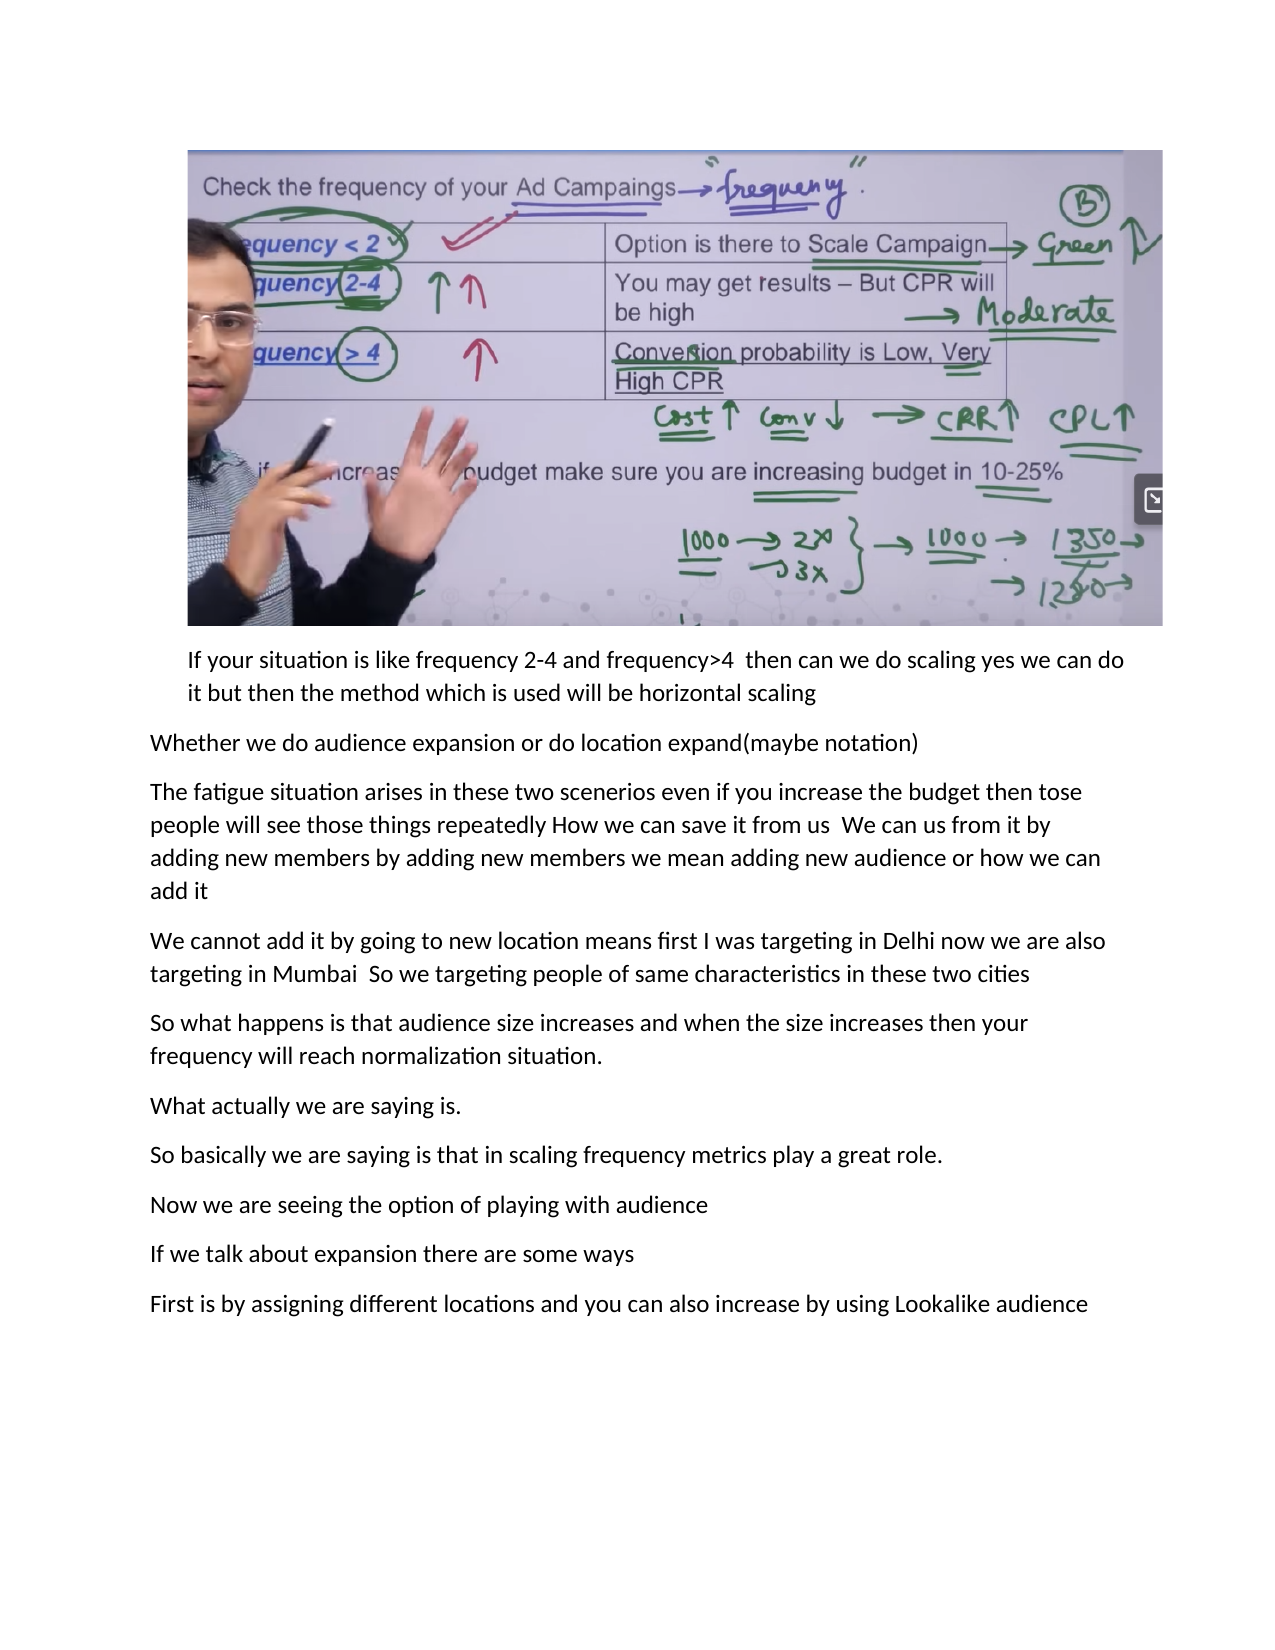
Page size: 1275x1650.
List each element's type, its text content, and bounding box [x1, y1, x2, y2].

text Whether we do audience expansion or do location expand(maybe notation) [150, 727, 1125, 757]
picture [187, 150, 1163, 626]
text So basically we are saying is that in scaling frequency metrics play a great role. [150, 1139, 1125, 1170]
text First is by assigning different locations and you can also increase by using Lookalike audience [150, 1288, 1125, 1319]
text If your situation is like frequency 2-4 and frequency>4 then can we do scaling yes we can do it but then the method which is used will be horizontal scaling [187, 644, 1125, 708]
text We cannot add it by going to new location means first I was targeting in Delhi now we are also targeting in Mumbai So we targeting people of same characteristics in these two cities [150, 925, 1125, 988]
text What actually we are saying is. [150, 1090, 1125, 1120]
text Now we are seeing the option of playing with audience [150, 1189, 1125, 1219]
text If we talk about expansion there are some ways [150, 1238, 1125, 1269]
text So what happens is that audience size increases and when the size increases then your frequency will reach normalization situation. [150, 1007, 1125, 1071]
text The fatigue situation arises in these two scenerios even if you increase the budget then tose people will see those things repeatedly How we can save it from us We can us from it by adding new members by adding new members we mean adding new audience or how we can add it [150, 776, 1125, 906]
